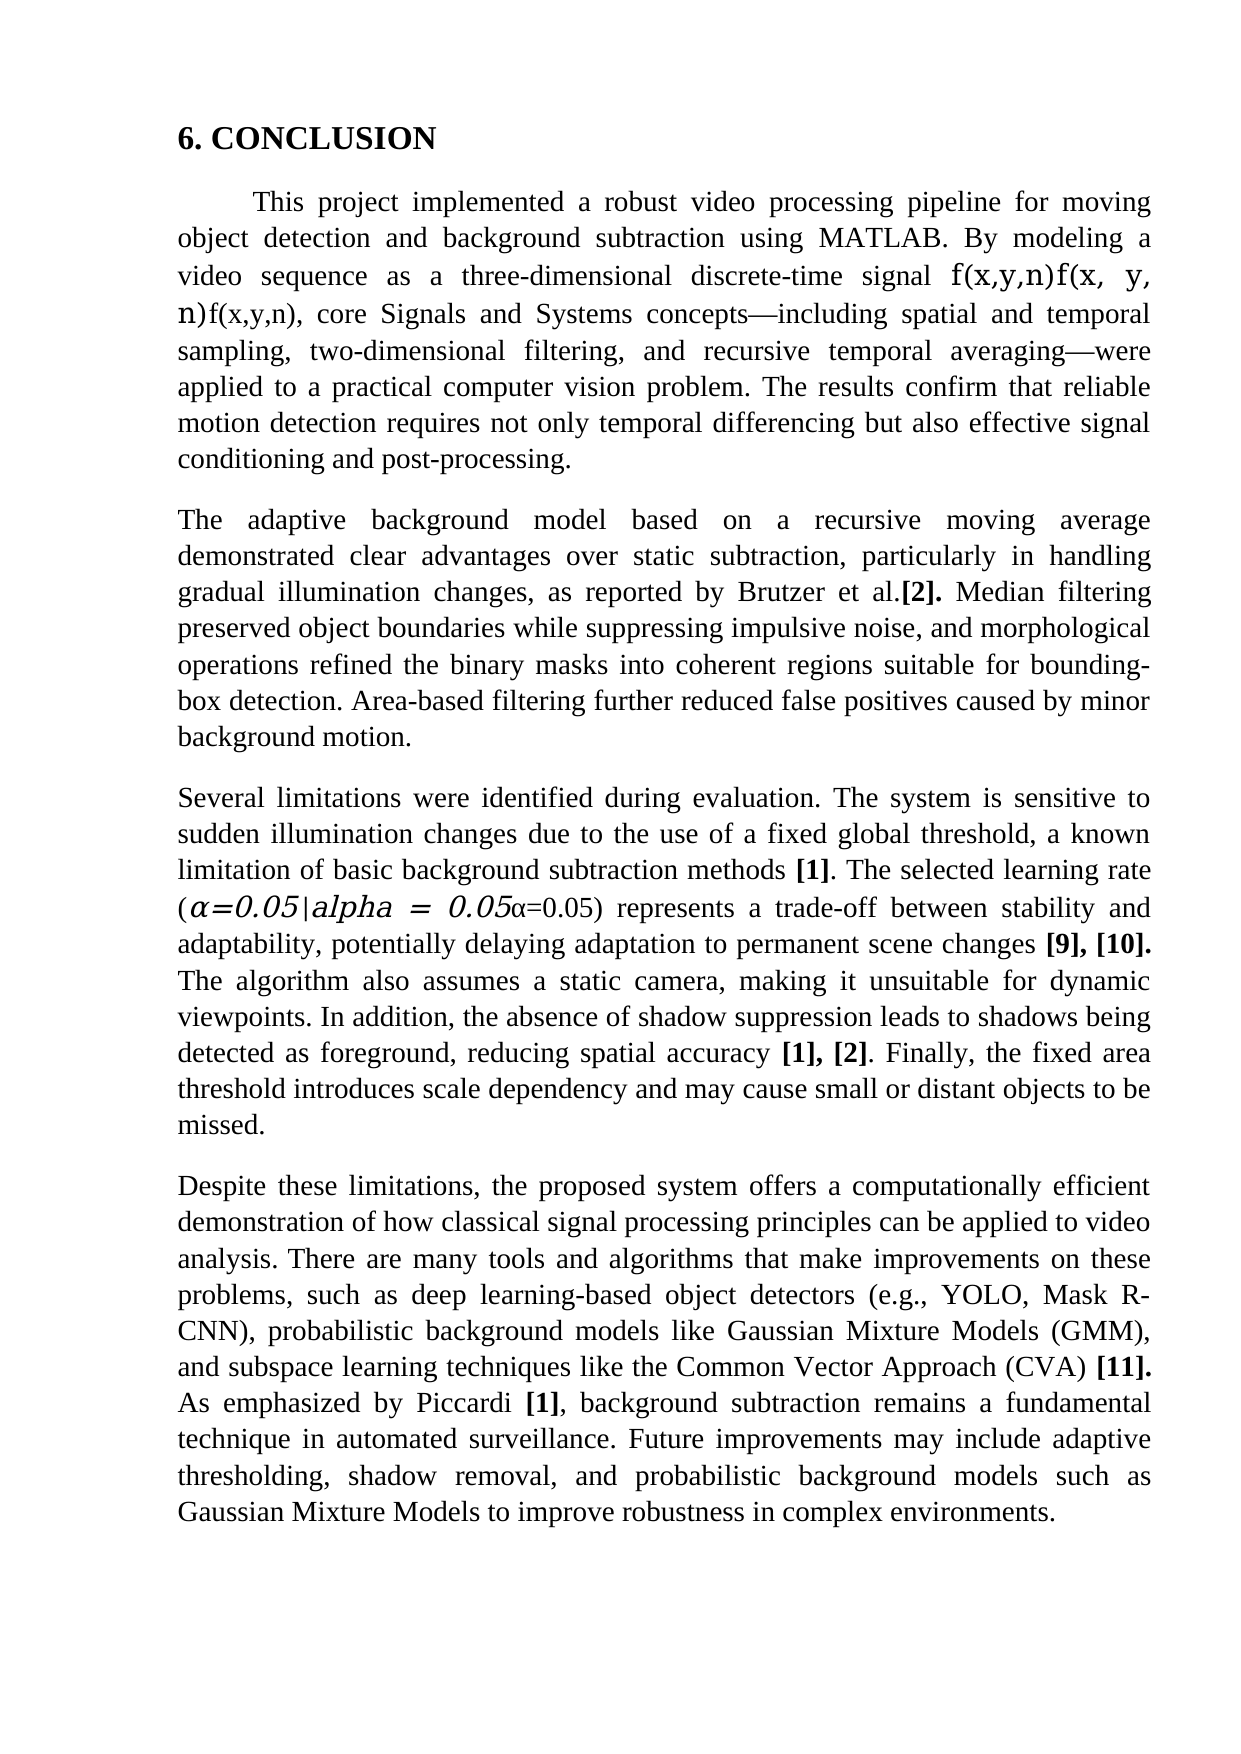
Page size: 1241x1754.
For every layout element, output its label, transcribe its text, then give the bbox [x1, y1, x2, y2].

text Despite these limitations, the proposed system offers a computationally efficient demonstration of how classical signal processing principles can be applied to video analysis. There are many tools and algorithms that make improvements on these problems, such as deep learning-based object detectors (e.g., YOLO, Mask R-CNN), probabilistic background models like Gaussian Mixture Models (GMM), and subspace learning techniques like the Common Vector Approach (CVA) [11]. As emphasized by Piccardi [1], background subtraction remains a fundamental technique in automated surveillance. Future improvements may include adaptive thresholding, shadow removal, and probabilistic background models such as Gaussian Mixture Models to improve robustness in complex environments. [177, 1168, 1152, 1527]
text Several limitations were identified during evaluation. The system is sensitive to sudden illumination changes due to the use of a fixed global threshold, a known limitation of basic background subtraction methods [1]. The selected learning rate (α=0.05\alpha = 0.05α=0.05) represents a trade-off between stability and adaptability, potentially delaying adaptation to permanent scene changes [9], [10]. The algorithm also assumes a static camera, making it unsuitable for dynamic viewpoints. In addition, the absence of shadow suppression leads to shadows being detected as foreground, reducing spatial accuracy [1], [2]. Finally, the fixed area threshold introduces scale dependency and may cause small or distant objects to be missed. [177, 780, 1152, 1141]
text The adaptive background model based on a recursive moving average demonstrated clear advantages over static subtraction, particularly in handling gradual illumination changes, as reported by Brutzer et al.[2]. Median filtering preserved object boundaries while suppressing impulsive noise, and morphological operations refined the binary masks into coherent regions suitable for bounding-box detection. Area-based filtering further reduced false positives caused by minor background motion. [177, 502, 1152, 753]
subtitle 6. CONCLUSION [177, 118, 1152, 156]
text This project implemented a robust video processing pipeline for moving object detection and background subtraction using MATLAB. By modeling a video sequence as a three-dimensional discrete-time signal f(x,y,n)f(x, y, n)f(x,y,n), core Signals and Systems concepts—including spatial and temporal sampling, two-dimensional filtering, and recursive temporal averaging—were applied to a practical computer vision problem. The results confirm that reliable motion detection requires not only temporal differencing but also effective signal conditioning and post-processing. [177, 184, 1152, 474]
